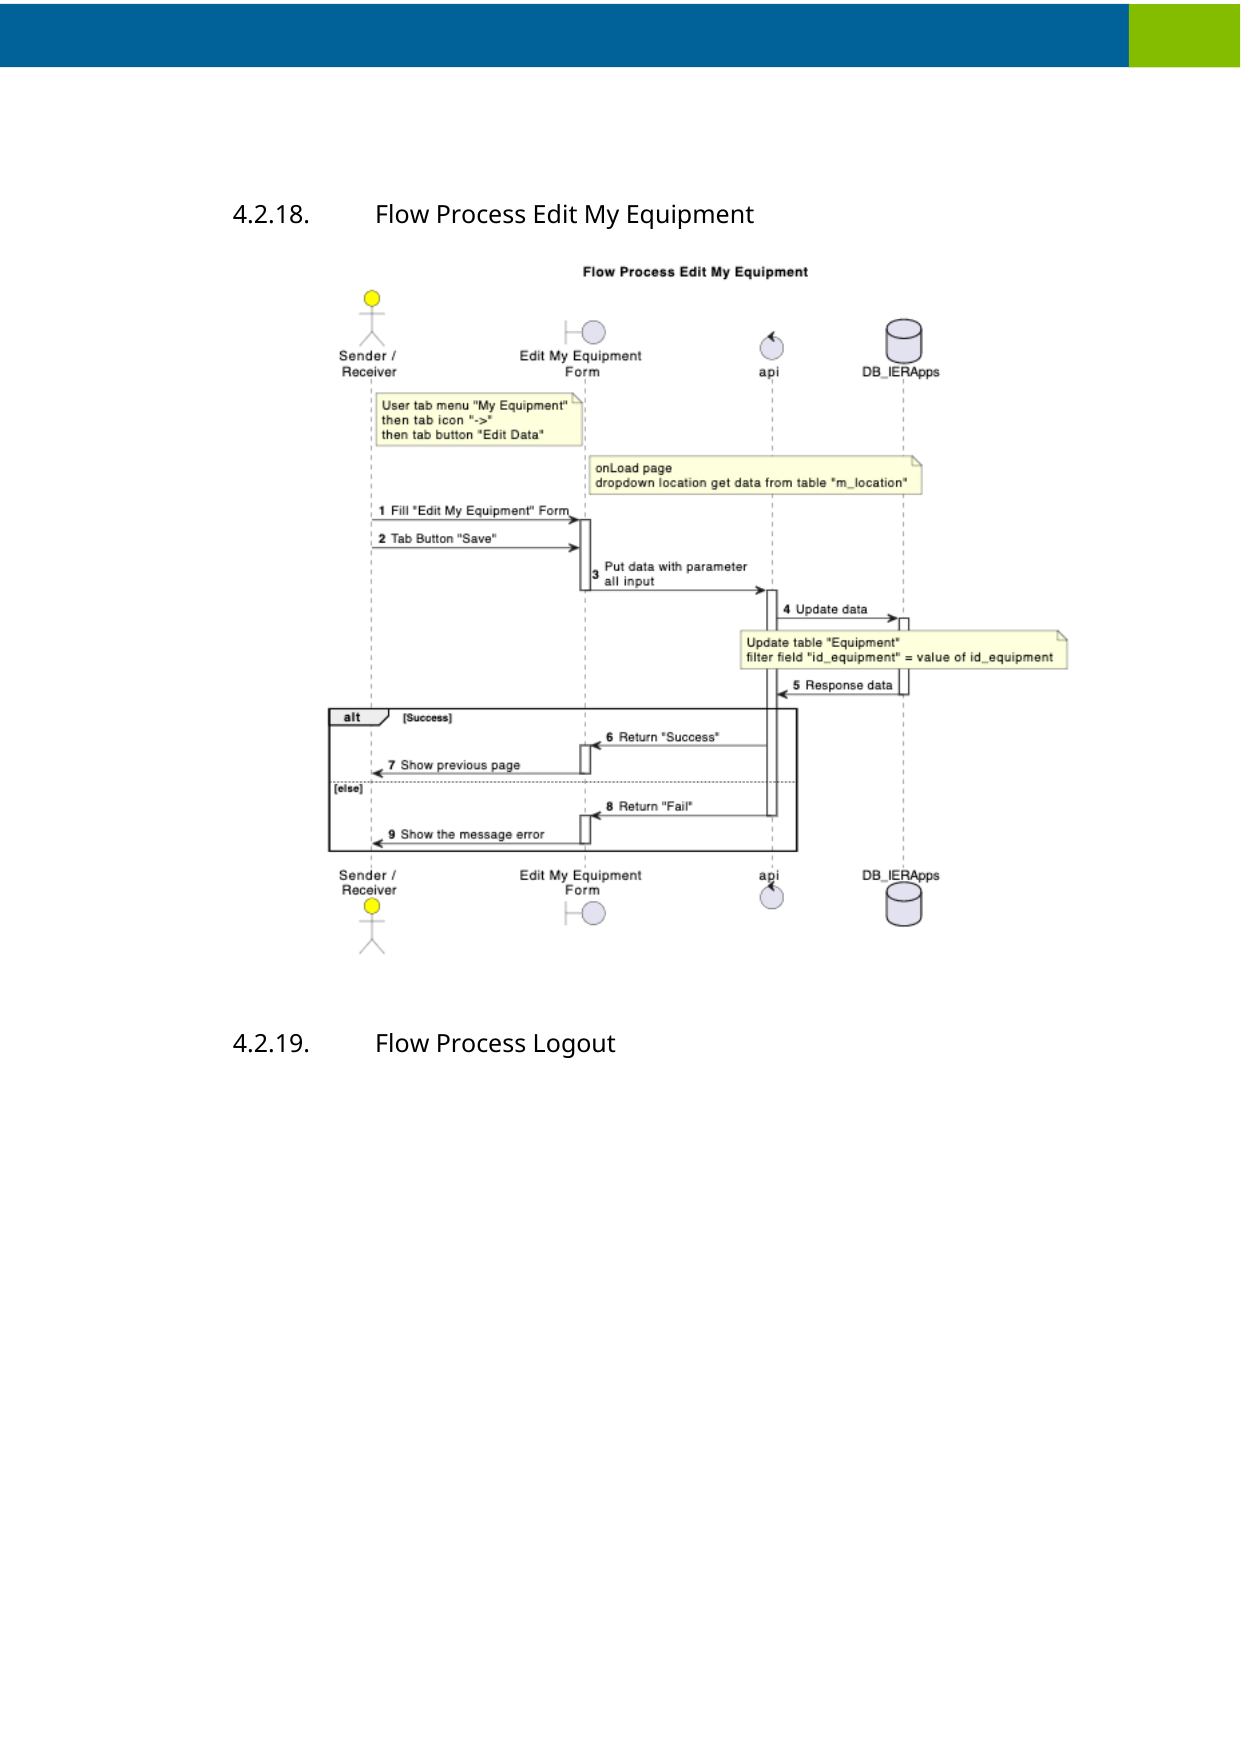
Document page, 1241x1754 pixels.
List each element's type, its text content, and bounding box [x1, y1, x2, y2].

subtitle Flow Process Edit My Equipment [233, 197, 1090, 231]
picture [320, 250, 1073, 960]
subtitle Flow Process Logout [233, 1026, 1090, 1060]
